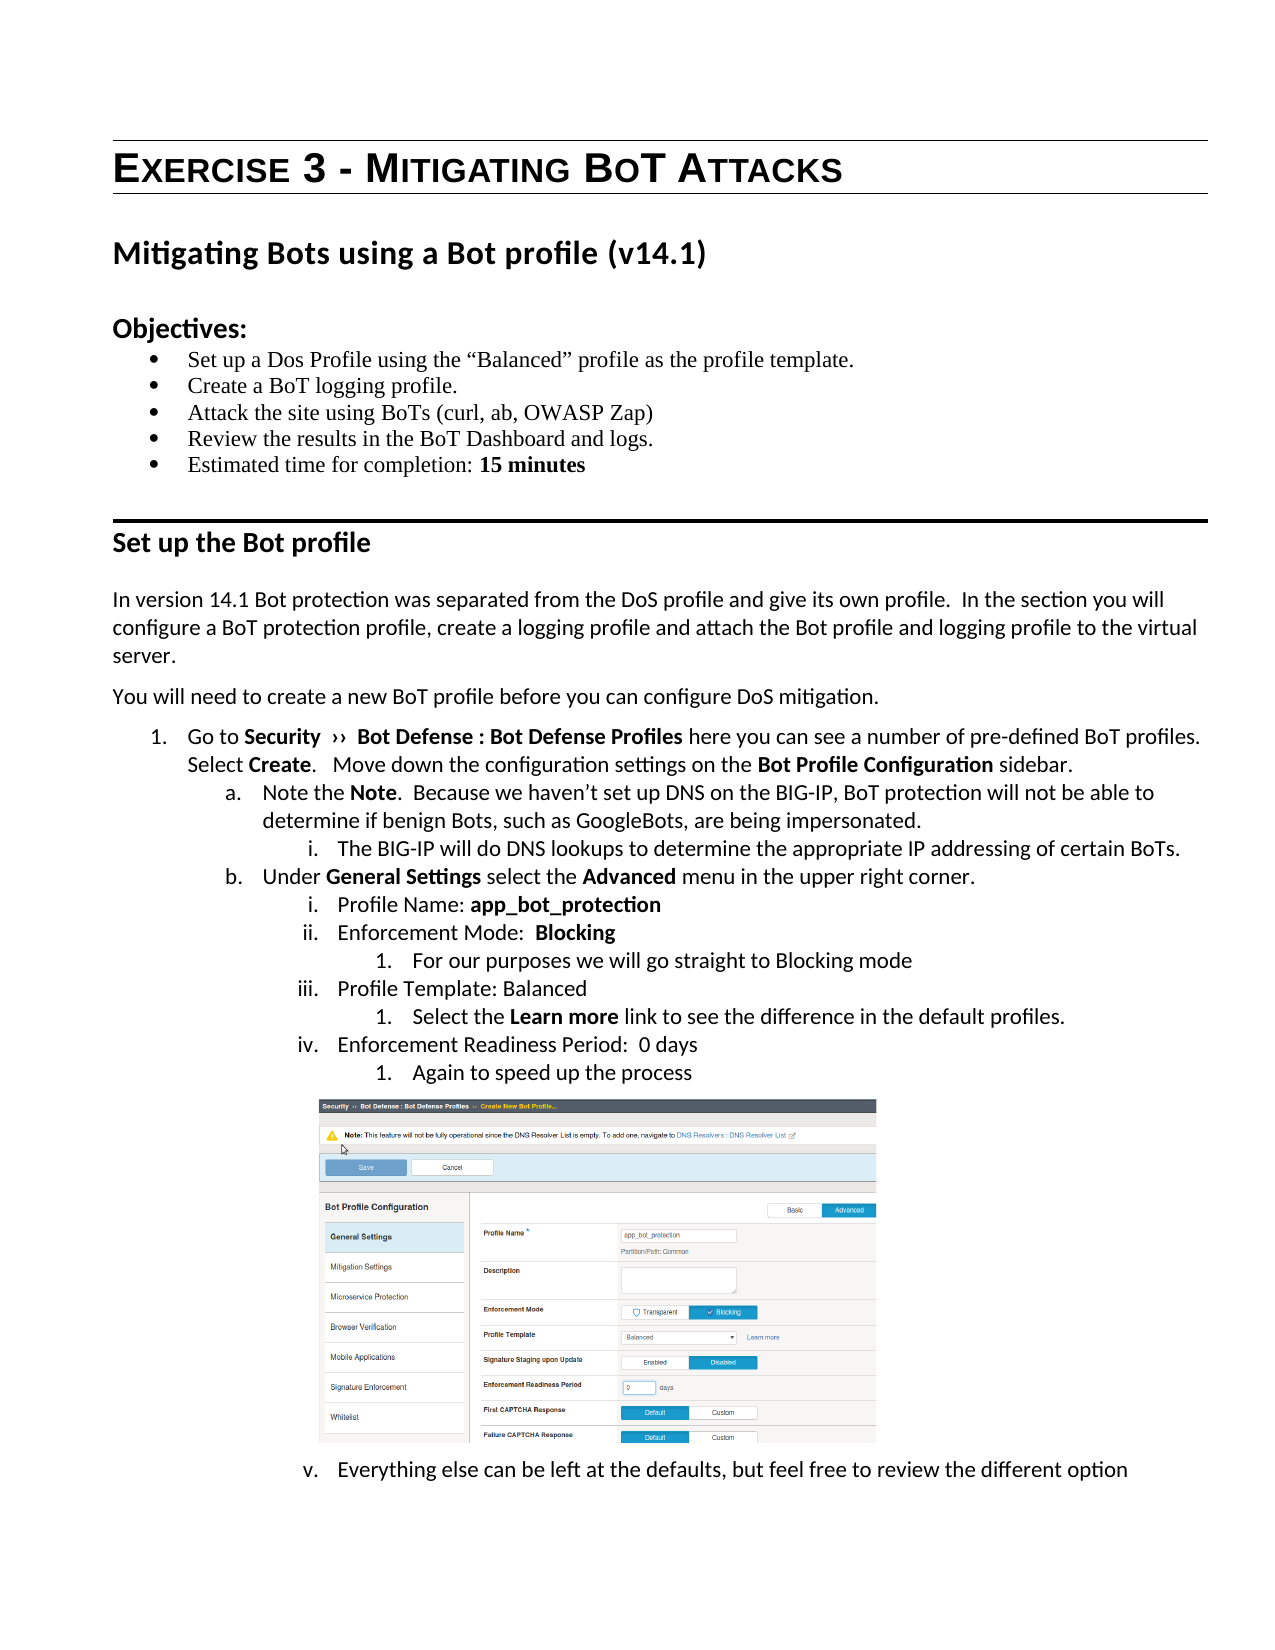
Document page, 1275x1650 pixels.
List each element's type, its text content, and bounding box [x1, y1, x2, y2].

list Select the Learn more link to see the difference in the default profiles. [375, 1002, 1208, 1031]
text Attack the site using BoTs (curl, ab, OWASP Zap) [150, 399, 1208, 425]
text Set up the Bot profile [112, 520, 1208, 560]
text Estimated time for completion: 15 minutes [150, 451, 1208, 478]
list Profile Name: app_bot_protection [319, 890, 1208, 918]
text Mitigating Bots using a Bot profile (v14.1) [112, 232, 1208, 273]
text Exercise 3 - Mitigating BoT Attacks [112, 141, 1208, 194]
text Set up a Dos Profile using the “Balanced” profile as the profile template. [150, 346, 1208, 372]
list The BIG-IP will do DNS lookups to determine the appropriate IP addressing of certain BoTs. [319, 834, 1208, 862]
list Enforcement Mode: Blocking [319, 918, 1208, 946]
list Note the Note. Because we haven’t set up DNS on the BIG-IP, BoT protection will not be able to determine if benign Bots, such as GoogleBots, are being impersonated. [225, 778, 1208, 834]
list Again to speed up the process [375, 1058, 1208, 1087]
text Review the results in the BoT Dashboard and logs. [150, 425, 1208, 451]
text In version 14.1 Bot protection was separated from the DoS profile and give its own profile. In the section you will configure a BoT protection profile, create a logging profile and attach the Bot profile and logging profile to the virtual server. [112, 585, 1208, 669]
list Everything else can be left at the defaults, but feel free to review the different option [319, 1455, 1208, 1483]
text Objectives: [112, 310, 1208, 346]
list Enforcement Readiness Period: 0 days [319, 1031, 1208, 1058]
text Create a BoT logging profile. [150, 372, 1208, 399]
text You will need to create a new BoT profile before you can configure DoS mitigation. [112, 682, 1208, 710]
list For our purposes we will go straight to Blocking mode [375, 946, 1208, 974]
list Under General Settings select the Advanced menu in the upper right corner. [225, 862, 1208, 890]
picture [318, 1099, 877, 1443]
list Go to Security ›› Bot Defense : Bot Defense Profiles here you can see a number of pre-defined BoT profiles. Select Create. Move down the configuration settings on the Bot Profile Configuration sidebar. [150, 722, 1208, 778]
list Profile Template: Balanced [319, 974, 1208, 1002]
